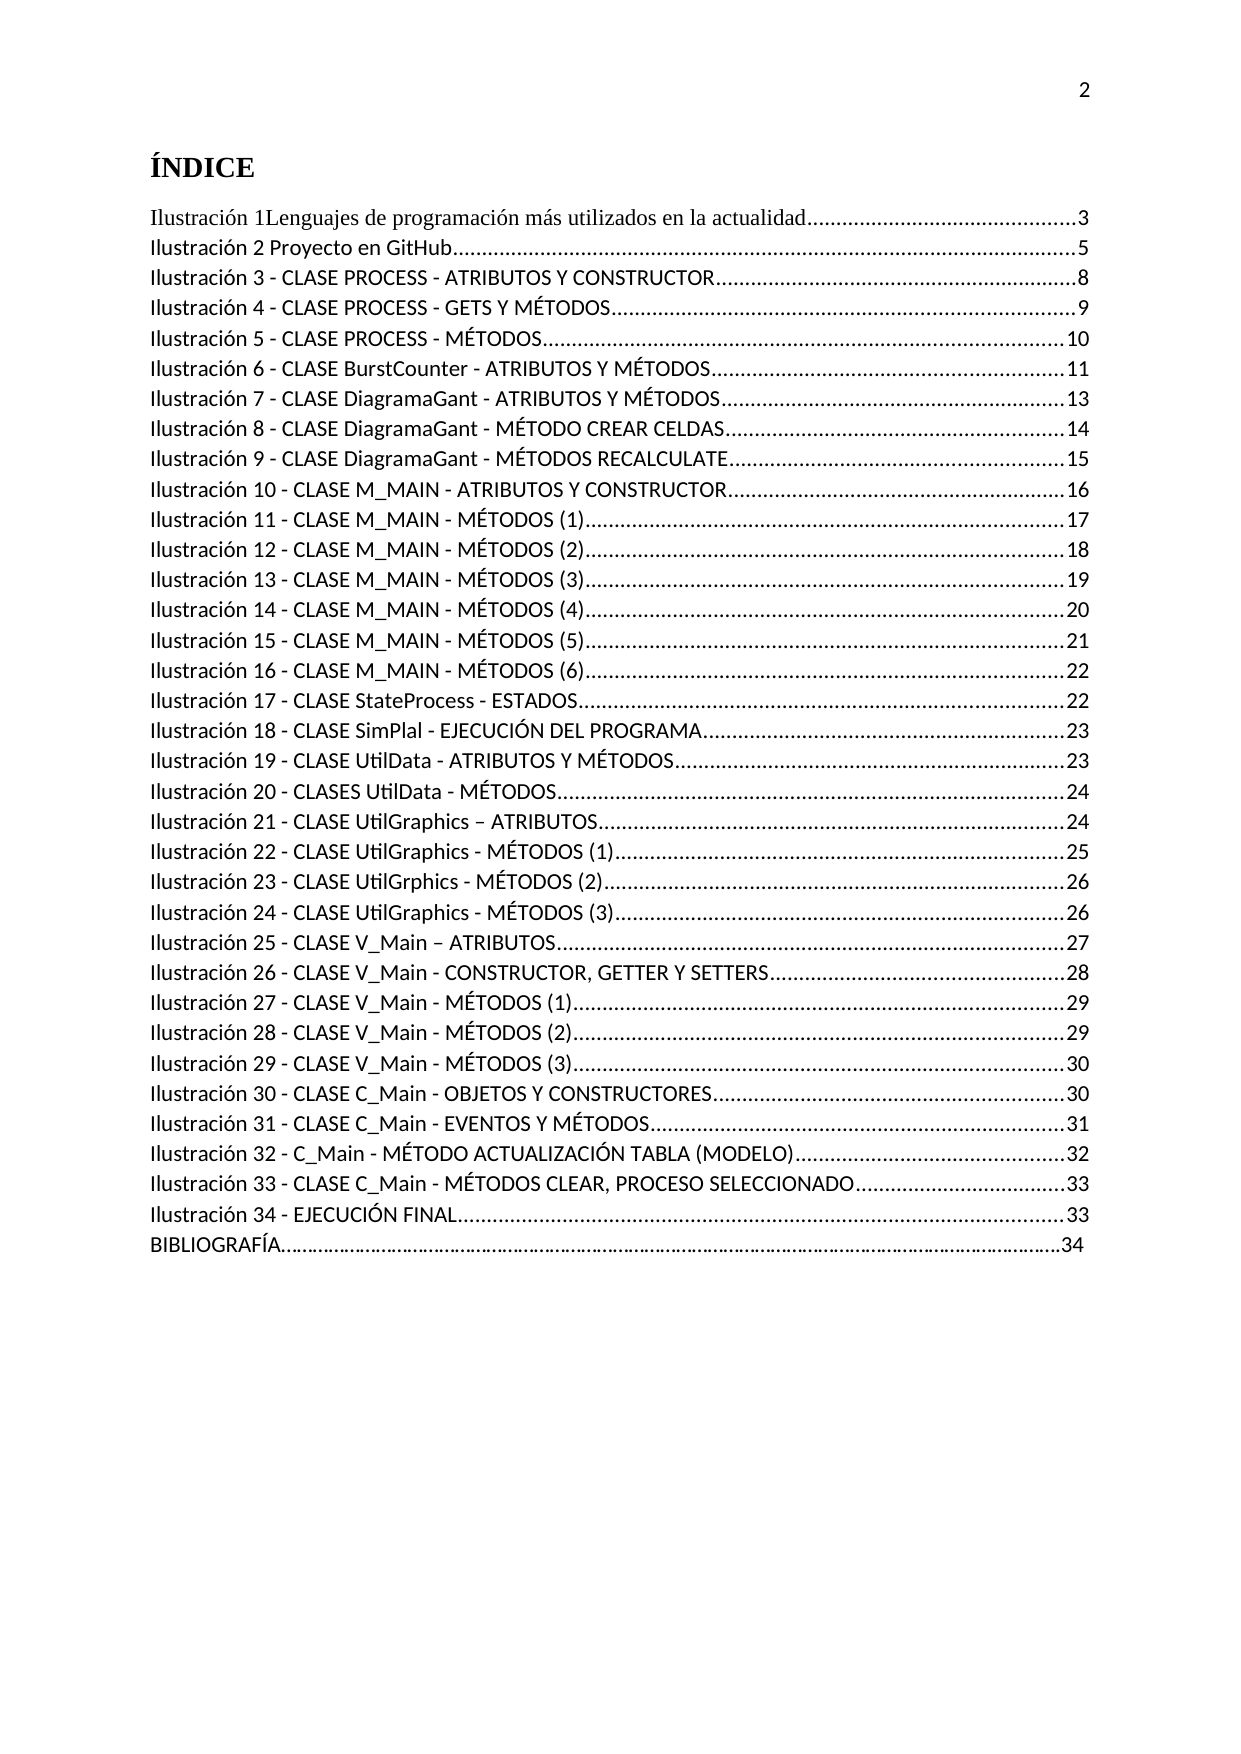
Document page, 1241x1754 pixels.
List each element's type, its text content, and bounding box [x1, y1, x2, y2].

text Ilustración 31 - CLASE C_Main - EVENTOS Y MÉTODOS 31 [150, 1109, 1090, 1137]
text Ilustración 6 - CLASE BurstCounter - ATRIBUTOS Y MÉTODOS 11 [150, 354, 1090, 382]
text Ilustración 29 - CLASE V_Main - MÉTODOS (3) 30 [150, 1049, 1090, 1077]
text Ilustración 25 - CLASE V_Main – ATRIBUTOS 27 [150, 928, 1090, 956]
text Ilustración 9 - CLASE DiagramaGant - MÉTODOS RECALCULATE 15 [150, 444, 1090, 472]
text Ilustración 13 - CLASE M_MAIN - MÉTODOS (3) 19 [150, 565, 1090, 593]
text Ilustración 1Lenguajes de programación más utilizados en la actualidad 3 [150, 203, 1090, 231]
text Ilustración 16 - CLASE M_MAIN - MÉTODOS (6) 22 [150, 656, 1090, 684]
text Ilustración 27 - CLASE V_Main - MÉTODOS (1) 29 [150, 988, 1090, 1016]
text Ilustración 19 - CLASE UtilData - ATRIBUTOS Y MÉTODOS 23 [150, 747, 1090, 774]
text Ilustración 23 - CLASE UtilGrphics - MÉTODOS (2) 26 [150, 867, 1090, 895]
text Ilustración 21 - CLASE UtilGraphics – ATRIBUTOS 24 [150, 807, 1090, 835]
text Ilustración 28 - CLASE V_Main - MÉTODOS (2) 29 [150, 1018, 1090, 1046]
text Ilustración 3 - CLASE PROCESS - ATRIBUTOS Y CONSTRUCTOR 8 [150, 263, 1090, 291]
text Ilustración 15 - CLASE M_MAIN - MÉTODOS (5) 21 [150, 626, 1090, 654]
text Ilustración 8 - CLASE DiagramaGant - MÉTODO CREAR CELDAS 14 [150, 414, 1090, 442]
text Ilustración 34 - EJECUCIÓN FINAL 33 [150, 1200, 1090, 1228]
text Ilustración 11 - CLASE M_MAIN - MÉTODOS (1) 17 [150, 505, 1090, 533]
text Ilustración 30 - CLASE C_Main - OBJETOS Y CONSTRUCTORES 30 [150, 1079, 1090, 1107]
text Ilustración 24 - CLASE UtilGraphics - MÉTODOS (3) 26 [150, 898, 1090, 926]
text Ilustración 4 - CLASE PROCESS - GETS Y MÉTODOS 9 [150, 293, 1090, 321]
text Ilustración 20 - CLASES UtilData - MÉTODOS 24 [150, 777, 1090, 805]
text Ilustración 32 - C_Main - MÉTODO ACTUALIZACIÓN TABLA (MODELO) 32 [150, 1139, 1090, 1167]
text Ilustración 33 - CLASE C_Main - MÉTODOS CLEAR, PROCESO SELECCIONADO 33 [150, 1169, 1090, 1197]
text BIBLIOGRAFÍA………………………………………………………………………………………………………………………………….34 [150, 1230, 1090, 1258]
text Ilustración 26 - CLASE V_Main - CONSTRUCTOR, GETTER Y SETTERS 28 [150, 958, 1090, 986]
text Ilustración 18 - CLASE SimPlal - EJECUCIÓN DEL PROGRAMA 23 [150, 716, 1090, 744]
text ÍNDICE [150, 150, 1090, 183]
text Ilustración 14 - CLASE M_MAIN - MÉTODOS (4) 20 [150, 596, 1090, 623]
text Ilustración 22 - CLASE UtilGraphics - MÉTODOS (1) 25 [150, 837, 1090, 865]
text Ilustración 5 - CLASE PROCESS - MÉTODOS 10 [150, 324, 1090, 352]
text Ilustración 10 - CLASE M_MAIN - ATRIBUTOS Y CONSTRUCTOR 16 [150, 475, 1090, 503]
text Ilustración 7 - CLASE DiagramaGant - ATRIBUTOS Y MÉTODOS 13 [150, 384, 1090, 412]
text Ilustración 2 Proyecto en GitHub 5 [150, 233, 1090, 261]
text Ilustración 17 - CLASE StateProcess - ESTADOS 22 [150, 686, 1090, 714]
text Ilustración 12 - CLASE M_MAIN - MÉTODOS (2) 18 [150, 535, 1090, 563]
